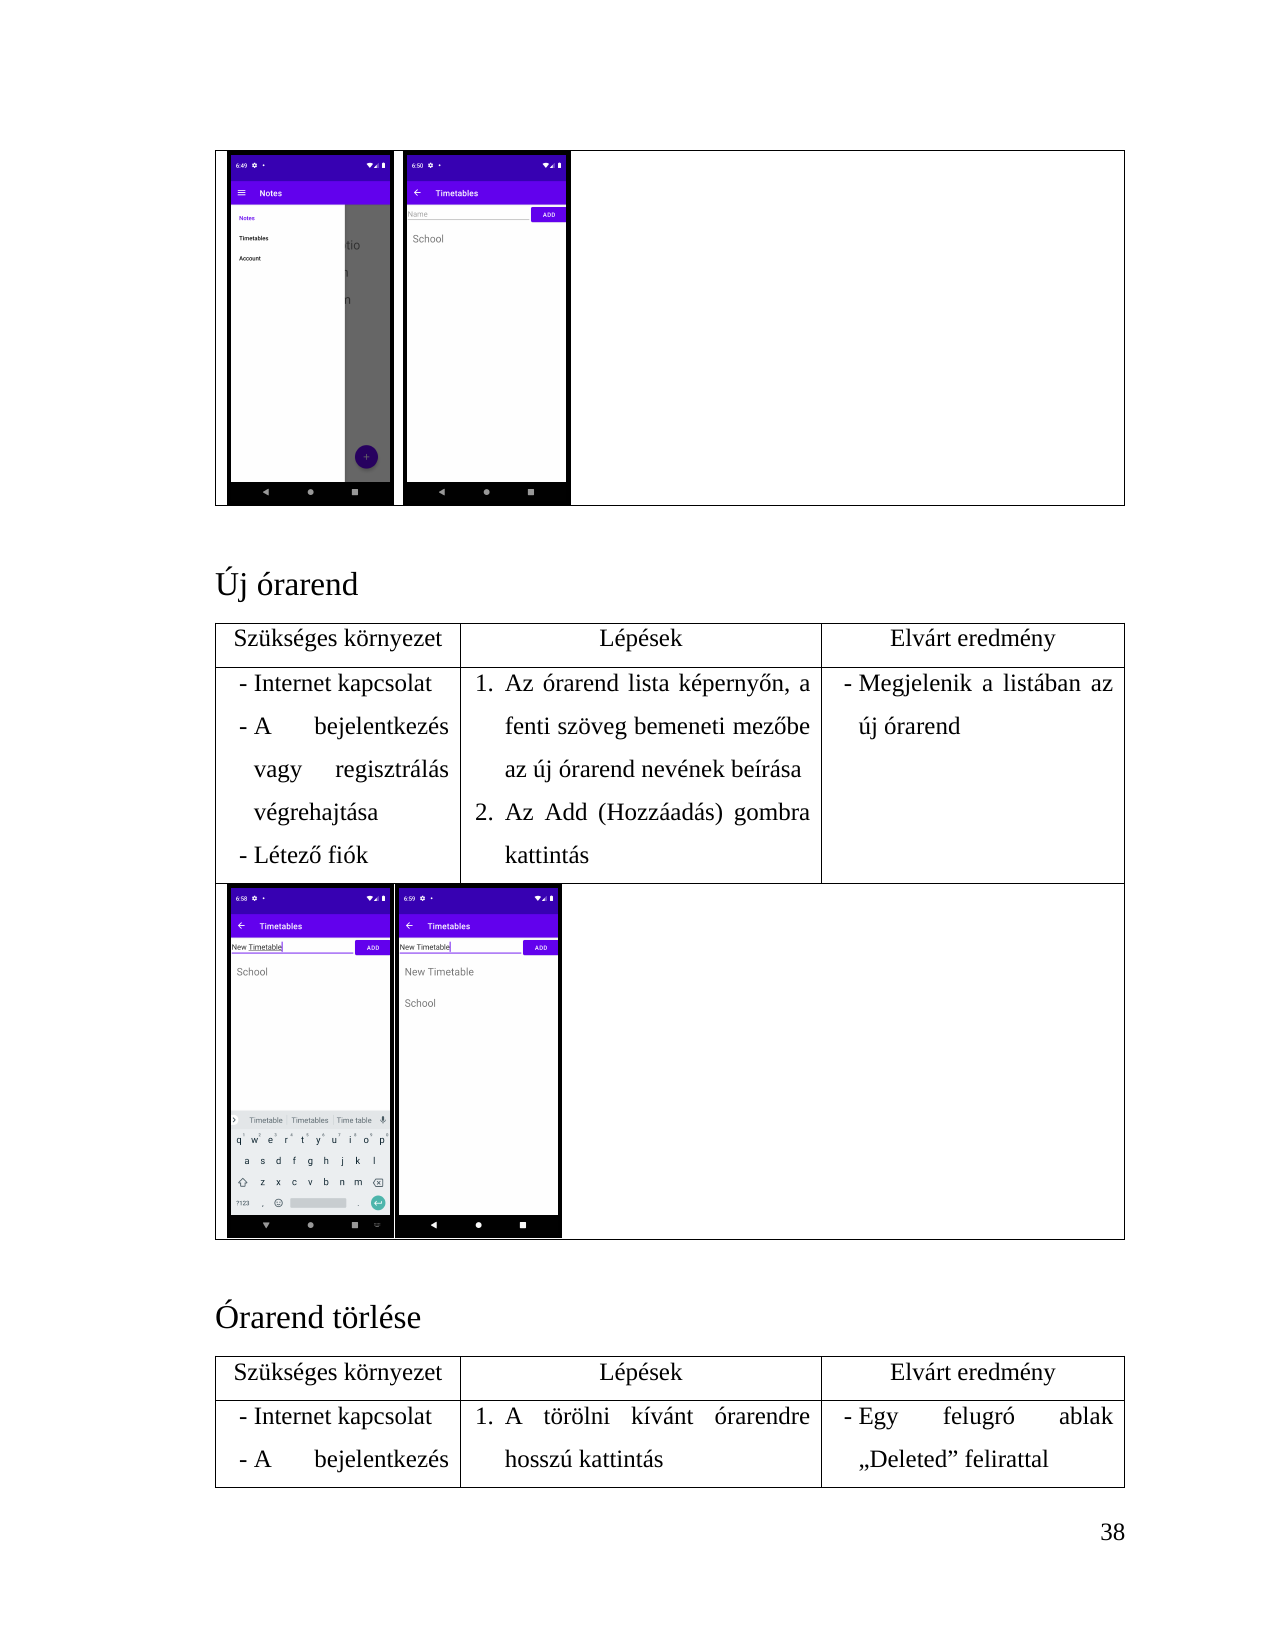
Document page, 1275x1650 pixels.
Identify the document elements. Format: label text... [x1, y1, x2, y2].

table_cell [216, 884, 227, 1238]
table_header Elvárt eredmény [822, 1357, 1124, 1400]
table_cell Az órarend lista képernyőn, a fenti szöveg bemeneti mezőbe az új órarend nevének beírása Az Add (Hozzáadás) gombra kattintás [461, 668, 821, 883]
table_cell [394, 151, 403, 505]
table_cell Megjelenik a listában az új órarend [822, 668, 1124, 883]
picture [407, 155, 566, 501]
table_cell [461, 1401, 821, 1487]
table_header Szükséges környezet [216, 624, 460, 667]
table_header Elvárt eredmény [822, 624, 1124, 667]
table_header Lépések [461, 624, 821, 667]
text Új órarend [215, 564, 1125, 603]
picture [231, 155, 390, 501]
table_cell [562, 884, 1124, 1238]
table_header Lépések [461, 1357, 821, 1400]
table_header Szükséges környezet [216, 1357, 460, 1400]
table_cell [216, 151, 227, 505]
picture [399, 888, 558, 1234]
text Órarend törlése [215, 1298, 1125, 1336]
picture [231, 888, 390, 1234]
table_cell Internet kapcsolat A bejelentkezés vagy regisztrálás végrehajtása Létező fiók [216, 668, 460, 883]
table_cell [571, 151, 1124, 505]
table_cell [216, 1401, 460, 1487]
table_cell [822, 1401, 1124, 1487]
